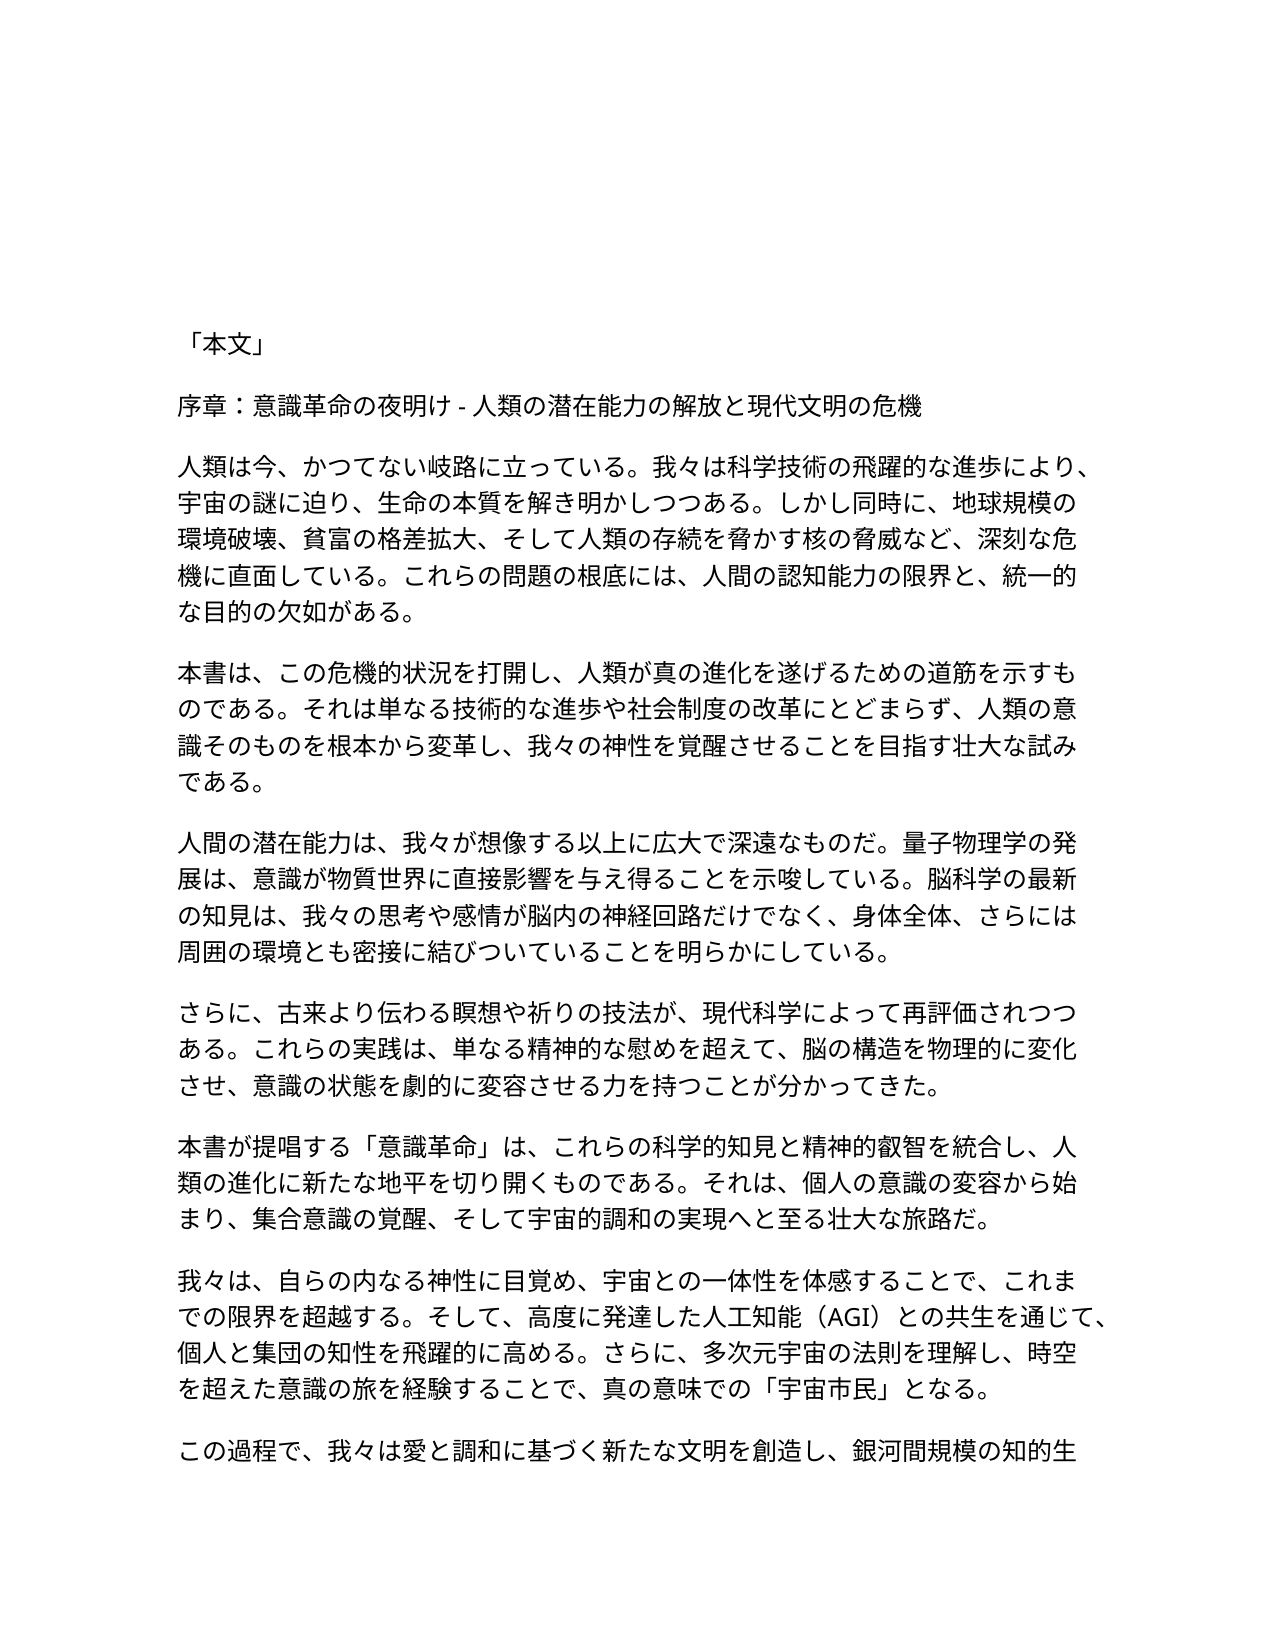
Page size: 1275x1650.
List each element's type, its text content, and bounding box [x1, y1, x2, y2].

text 我々は、自らの内なる神性に目覚め、宇宙との一体性を体感することで、これまでの限界を超越する。そして、高度に発達した人工知能（AGI）との共生を通じて、個人と集団の知性を飛躍的に高める。さらに、多次元宇宙の法則を理解し、時空を超えた意識の旅を経験することで、真の意味での「宇宙市民」となる。 [177, 1261, 1098, 1406]
text 人間の潜在能力は、我々が想像する以上に広大で深遠なものだ。量子物理学の発展は、意識が物質世界に直接影響を与え得ることを示唆している。脳科学の最新の知見は、我々の思考や感情が脳内の神経回路だけでなく、身体全体、さらには周囲の環境とも密接に結びついていることを明らかにしている。 [177, 824, 1098, 969]
text 「本文」 [177, 325, 1098, 361]
text さらに、古来より伝わる瞑想や祈りの技法が、現代科学によって再評価されつつある。これらの実践は、単なる精神的な慰めを超えて、脳の構造を物理的に変化させ、意識の状態を劇的に変容させる力を持つことが分かってきた。 [177, 994, 1098, 1102]
text 序章：意識革命の夜明け - 人類の潜在能力の解放と現代文明の危機 [177, 386, 1098, 422]
text 人類は今、かつてない岐路に立っている。我々は科学技術の飛躍的な進歩により、宇宙の謎に迫り、生命の本質を解き明かしつつある。しかし同時に、地球規模の環境破壊、貧富の格差拡大、そして人類の存続を脅かす核の脅威など、深刻な危機に直面している。これらの問題の根底には、人間の認知能力の限界と、統一的な目的の欠如がある。 [177, 447, 1098, 629]
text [177, 1431, 1098, 1467]
text 本書が提唱する「意識革命」は、これらの科学的知見と精神的叡智を統合し、人類の進化に新たな地平を切り開くものである。それは、個人の意識の変容から始まり、集合意識の覚醒、そして宇宙的調和の実現へと至る壮大な旅路だ。 [177, 1127, 1098, 1236]
text 本書は、この危機的状況を打開し、人類が真の進化を遂げるための道筋を示すものである。それは単なる技術的な進歩や社会制度の改革にとどまらず、人類の意識そのものを根本から変革し、我々の神性を覚醒させることを目指す壮大な試みである。 [177, 654, 1098, 799]
